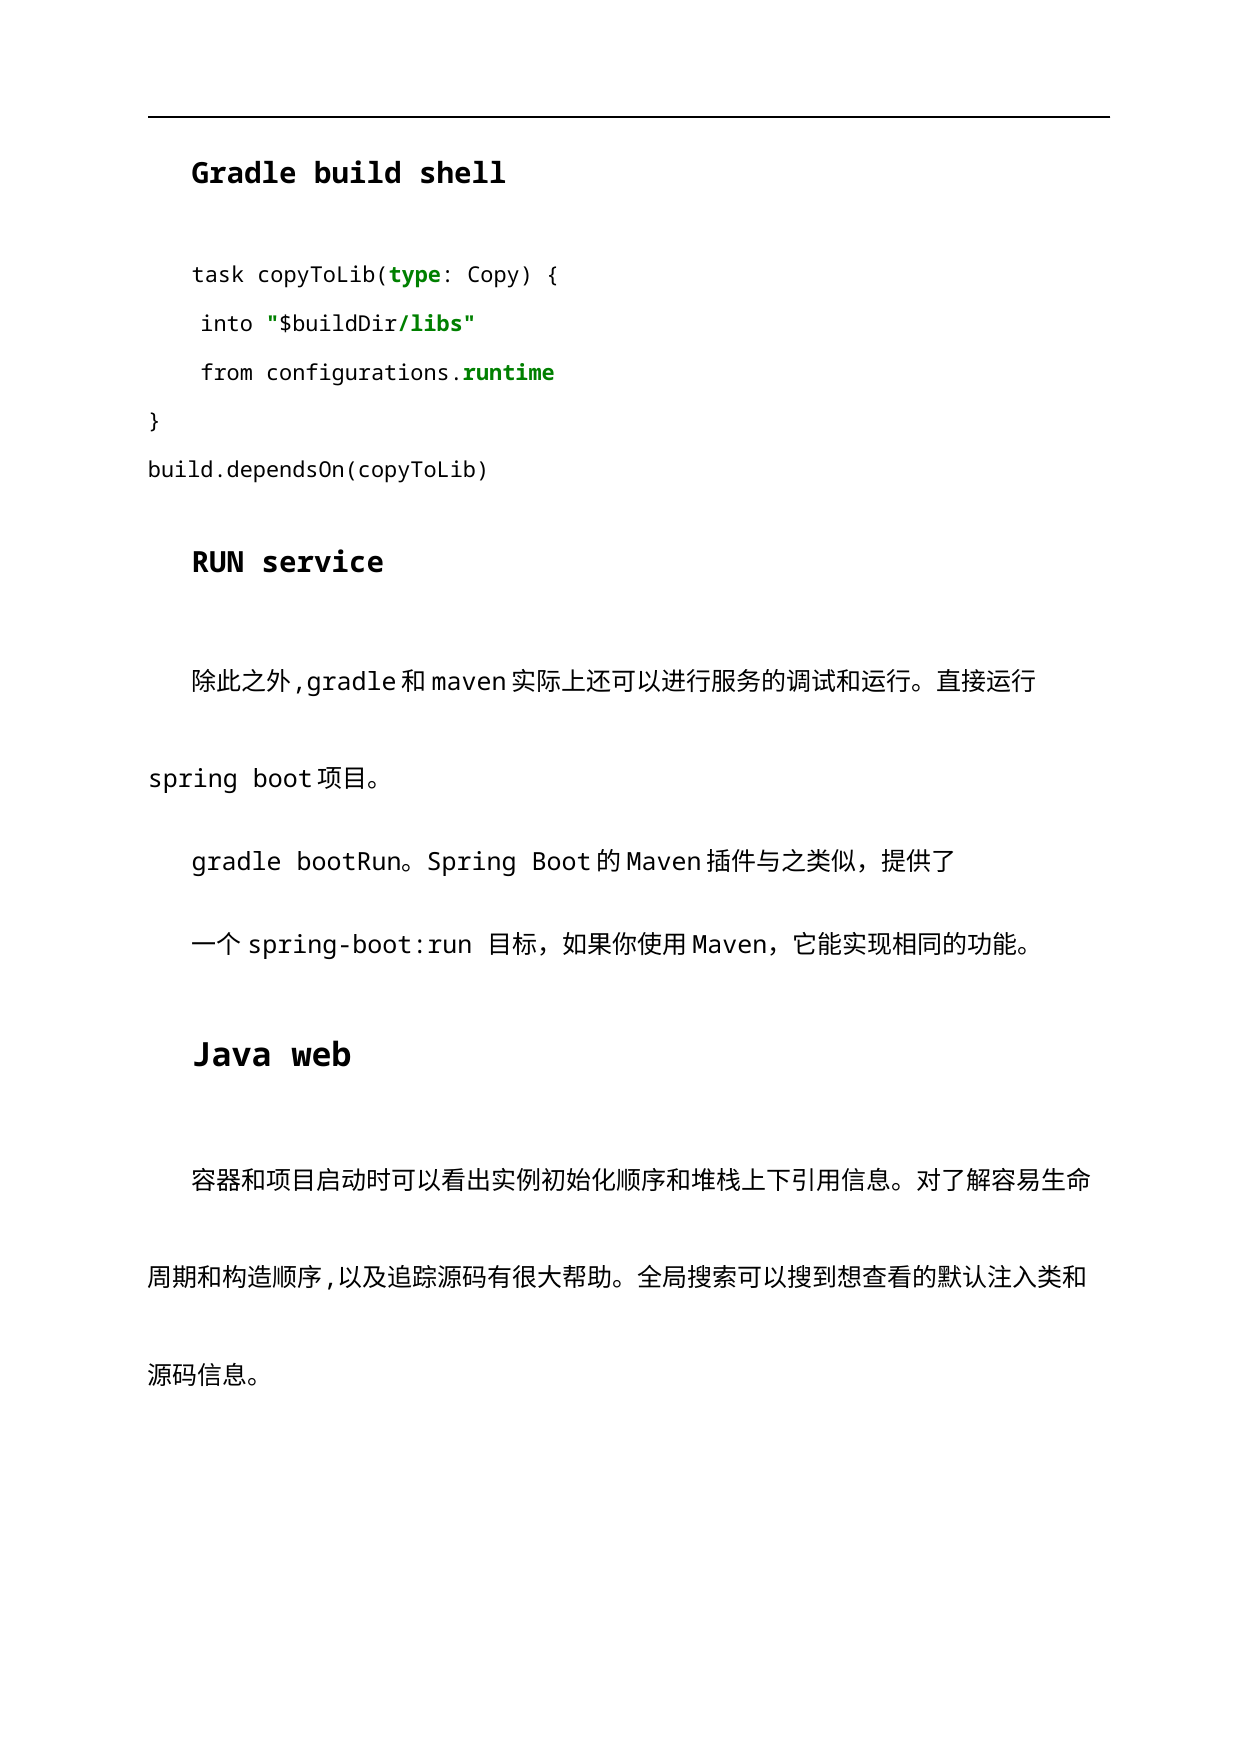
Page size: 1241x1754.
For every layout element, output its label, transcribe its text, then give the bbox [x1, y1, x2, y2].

subtitle Java web [148, 1021, 1110, 1086]
text 除此之外,gradle和maven实际上还可以进行服务的调试和运行。直接运行spring boot项目。 [148, 647, 1110, 809]
text 容器和项目启动时可以看出实例初始化顺序和堆栈上下引用信息。对了解容易生命周期和构造顺序,以及追踪源码有很大帮助。全局搜索可以搜到想查看的默认注入类和源码信息。 [148, 1146, 1110, 1406]
subtitle Gradle build shell [148, 140, 1110, 205]
text gradle bootRun。Spring Boot的Maven插件与之类似，提供了 [148, 827, 1110, 892]
text 一个 spring-boot:run 目标，如果你使用Maven，它能实现相同的功能。 [148, 910, 1110, 975]
subtitle RUN service [148, 529, 1110, 594]
text task copyToLib(type: Copy) { into "$buildDir/libs" from configurations.runtime } build.dependsOn(copyToLib) [148, 258, 1110, 485]
